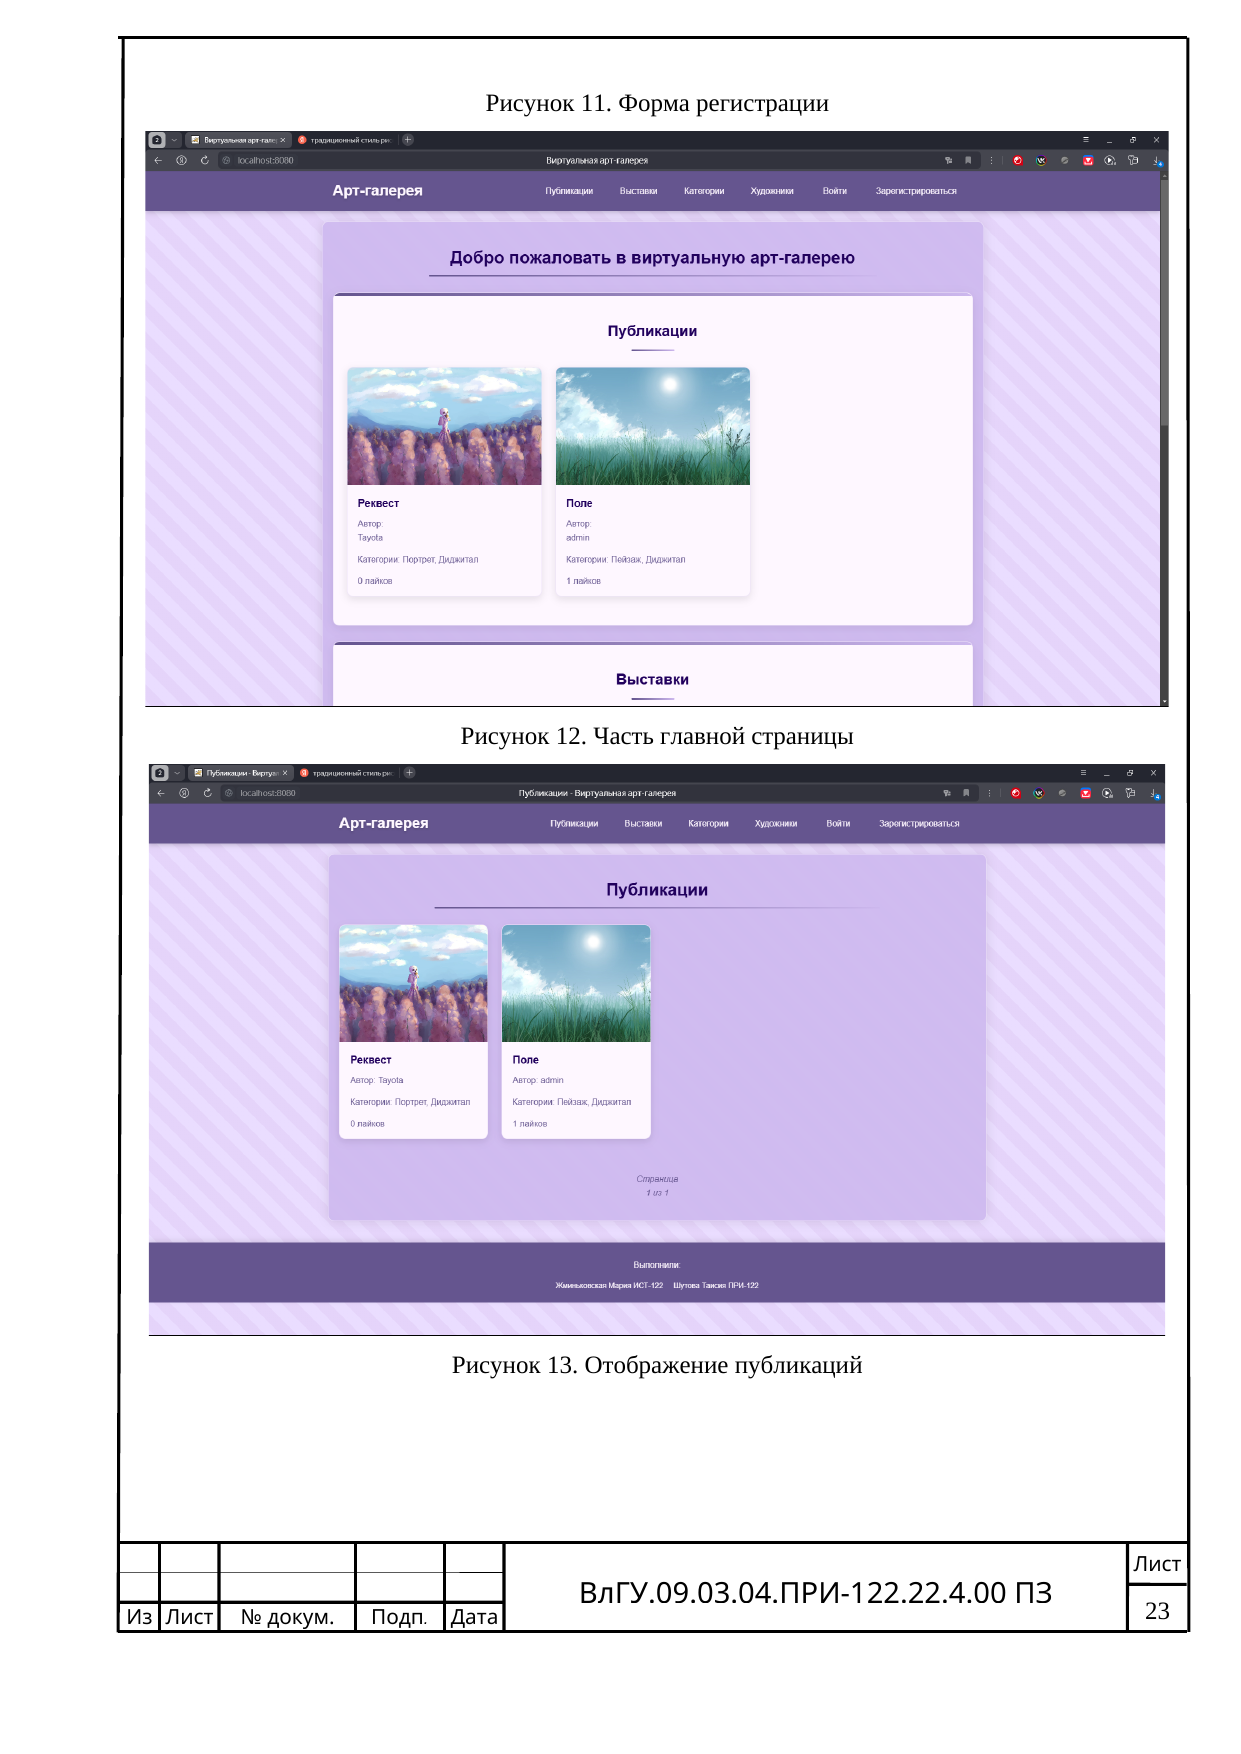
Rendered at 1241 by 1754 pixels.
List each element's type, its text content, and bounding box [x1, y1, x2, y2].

picture [148, 764, 1166, 1336]
text Рисунок 12. Часть главной страницы [133, 721, 1181, 750]
picture [145, 131, 1169, 707]
text Рисунок 11. Форма регистрации [133, 88, 1181, 117]
text Рисунок 13. Отображение публикаций [133, 1350, 1181, 1379]
